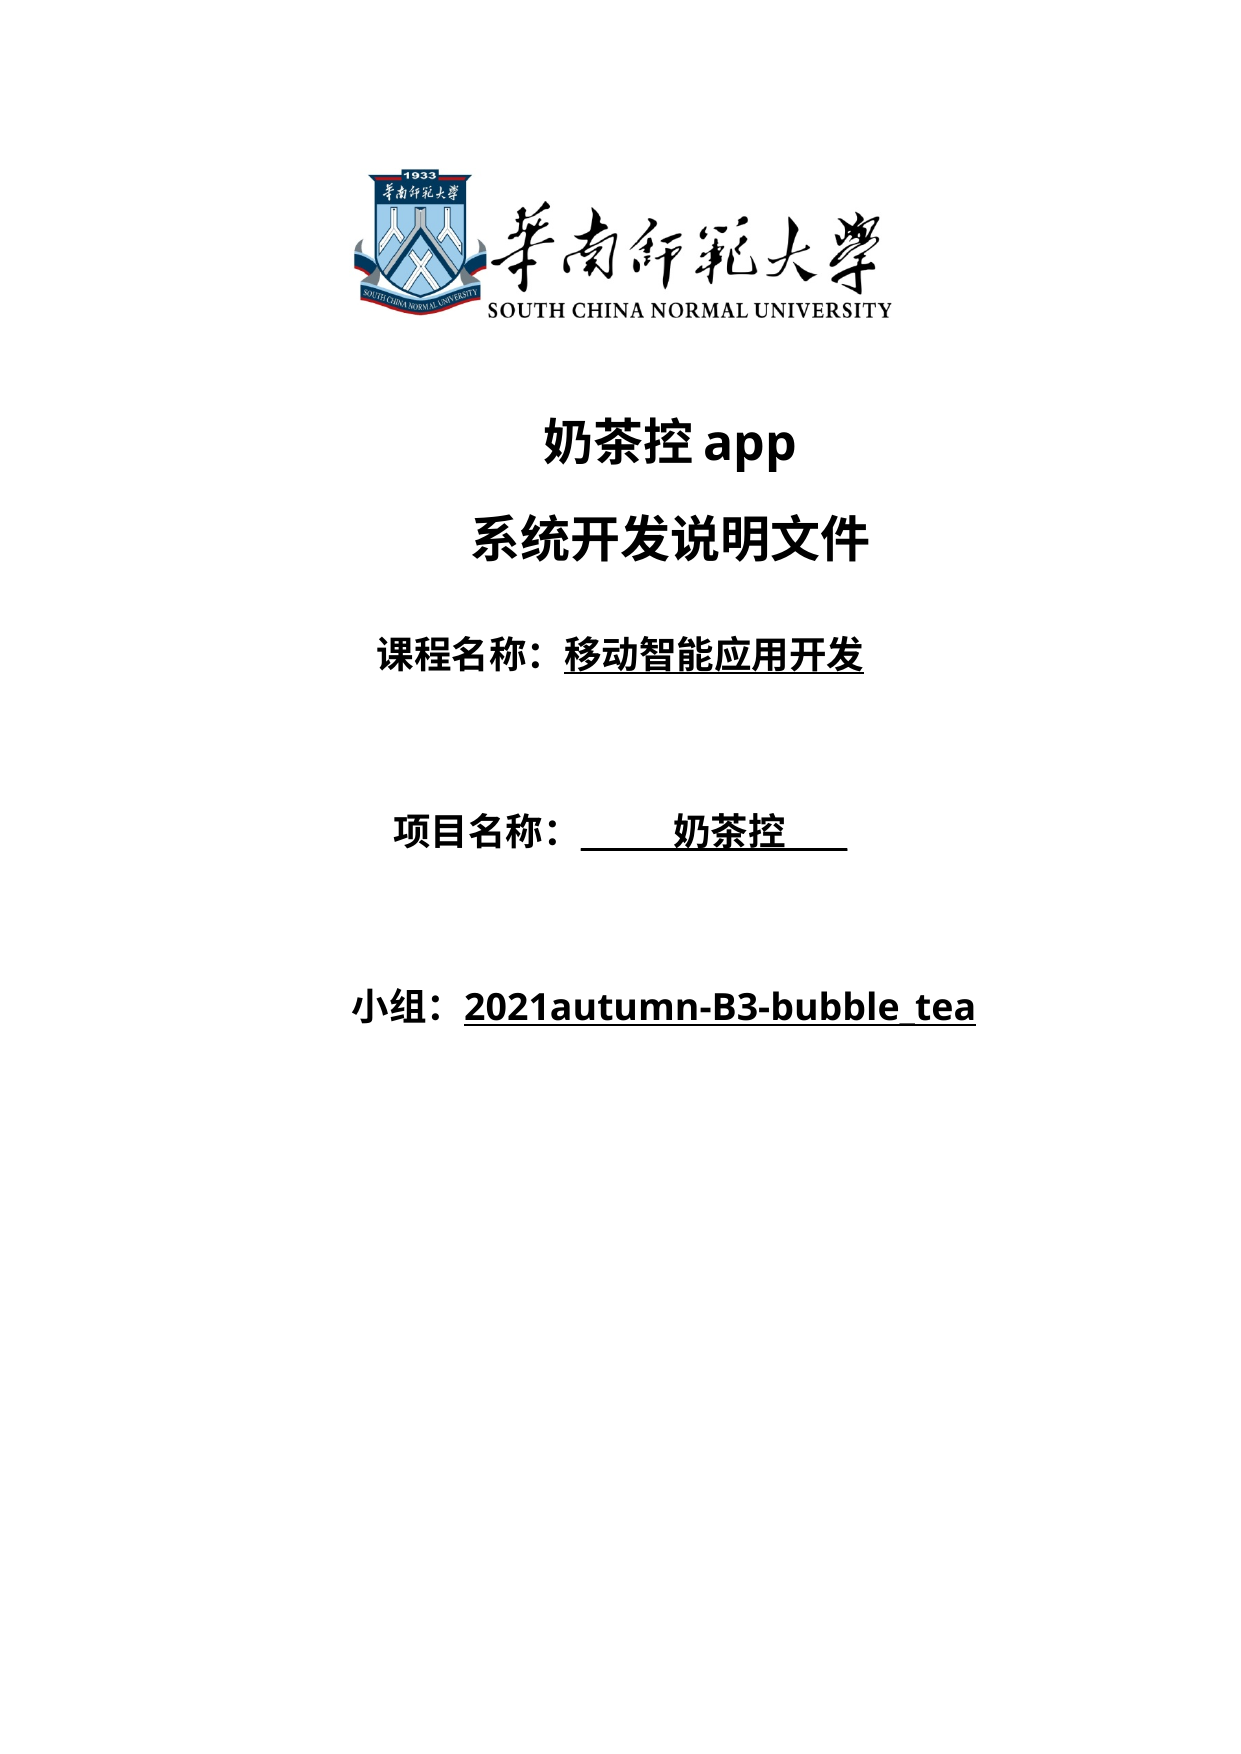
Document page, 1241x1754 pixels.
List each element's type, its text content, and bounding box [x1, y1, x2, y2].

picture [348, 168, 892, 318]
text 小组：2021autumn-B3-bubble_tea [231, 972, 1053, 1037]
text 奶茶控app [187, 389, 1053, 487]
subtitle 课程名称：移动智能应用开发 [187, 620, 1053, 685]
subtitle 项目名称：______奶茶控____ [187, 796, 1053, 861]
text 系统开发说明文件 [187, 487, 1053, 584]
